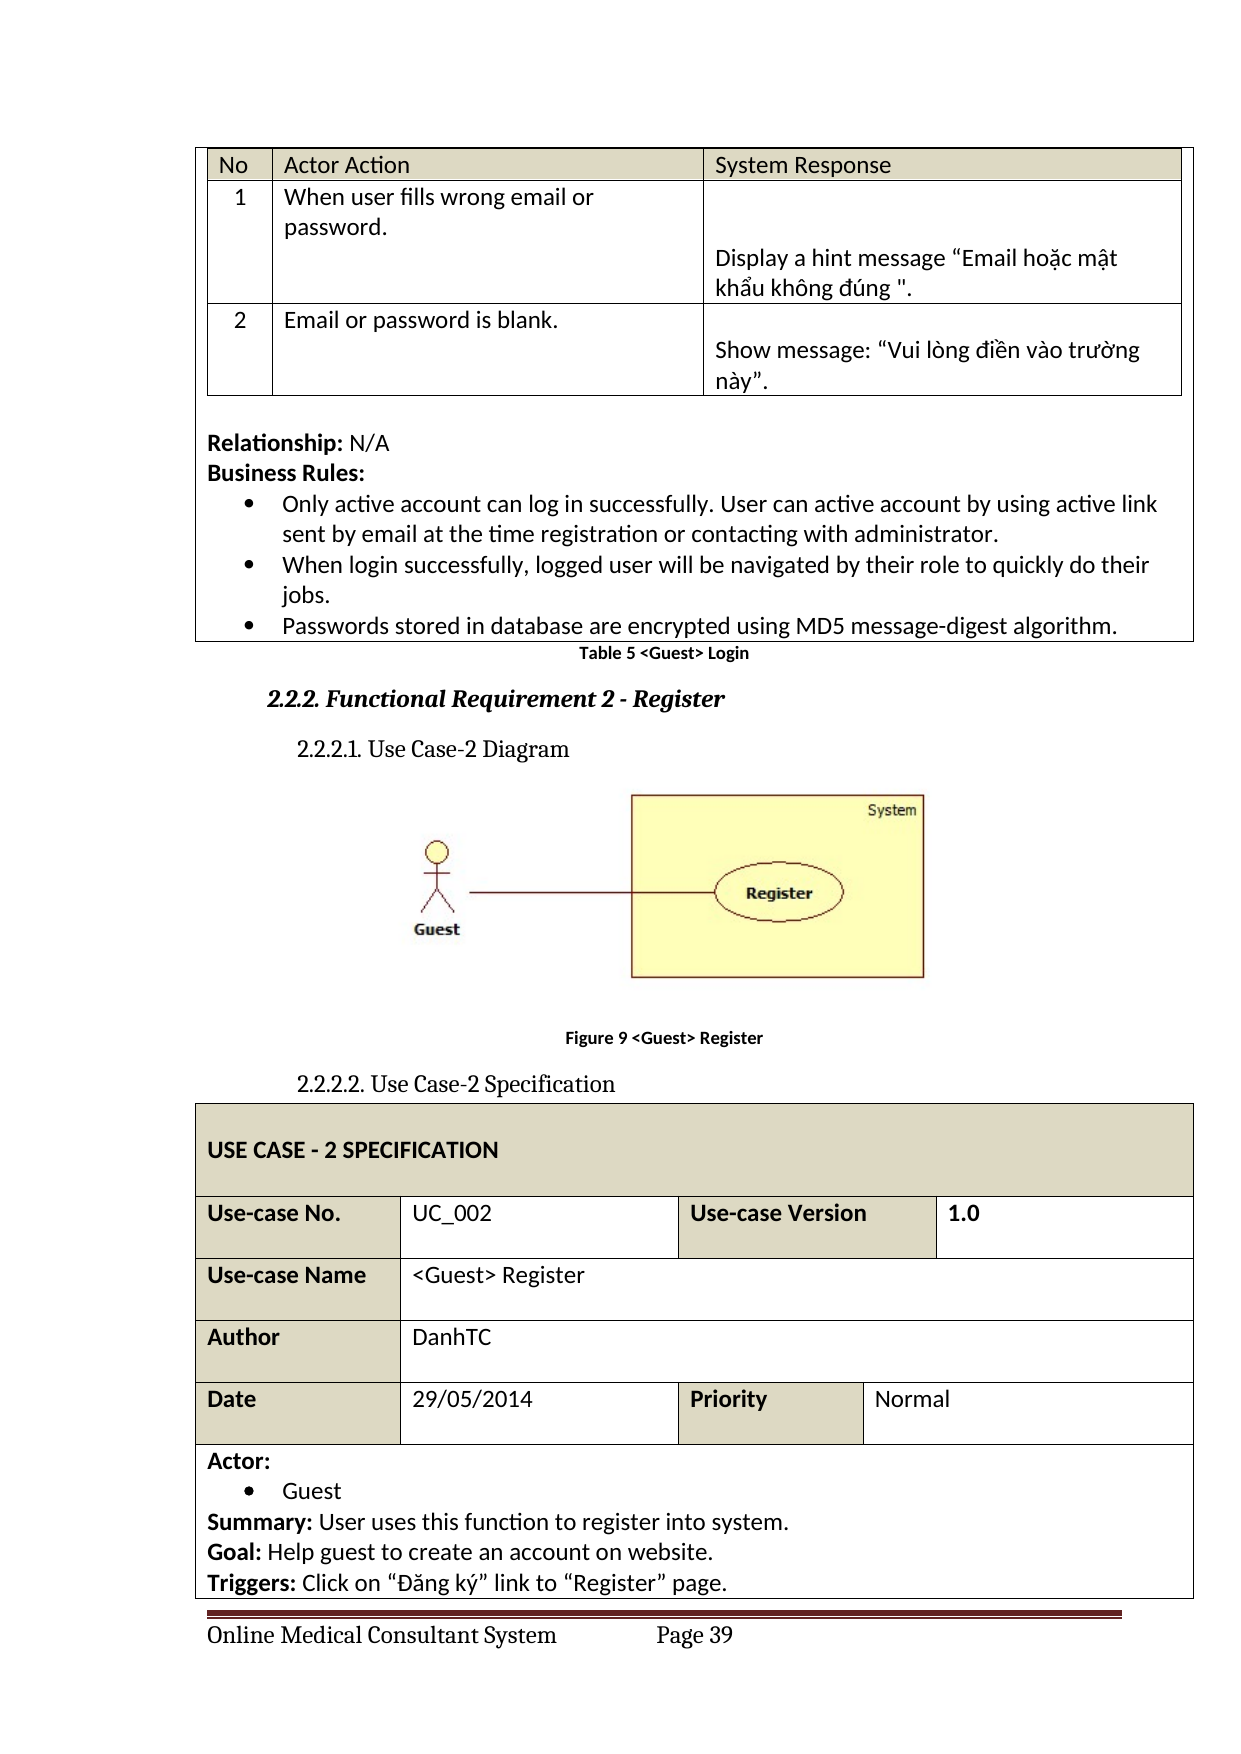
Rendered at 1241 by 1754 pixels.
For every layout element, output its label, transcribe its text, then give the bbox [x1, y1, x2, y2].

text Table 5 <Guest> Login [207, 642, 1122, 664]
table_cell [196, 1445, 1193, 1598]
picture [377, 767, 952, 1006]
table_header USE CASE - 2 SPECIFICATION [196, 1104, 1193, 1196]
table_cell Priority [679, 1383, 863, 1444]
table_cell DanhTC [401, 1321, 1193, 1382]
table_cell Author [196, 1321, 400, 1382]
subtitle Use Case-2 Specification [282, 1070, 1122, 1099]
table_cell <Guest> Register [401, 1259, 1193, 1320]
table_cell Use-case Name [196, 1259, 400, 1320]
subtitle Use Case-2 Diagram [282, 735, 1122, 764]
text Figure 9 <Guest> Register [207, 1026, 1122, 1049]
table_cell 29/05/2014 [401, 1383, 678, 1444]
table_cell 1.0 [937, 1197, 1193, 1258]
table_cell Normal [864, 1383, 1193, 1444]
table_cell Use-case No. [196, 1197, 400, 1258]
table_cell Use-case Version [679, 1197, 936, 1258]
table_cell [196, 148, 1193, 641]
subtitle Functional Requirement 2 - Register [267, 685, 1122, 714]
table_cell Date [196, 1383, 400, 1444]
table_cell UC_002 [401, 1197, 678, 1258]
